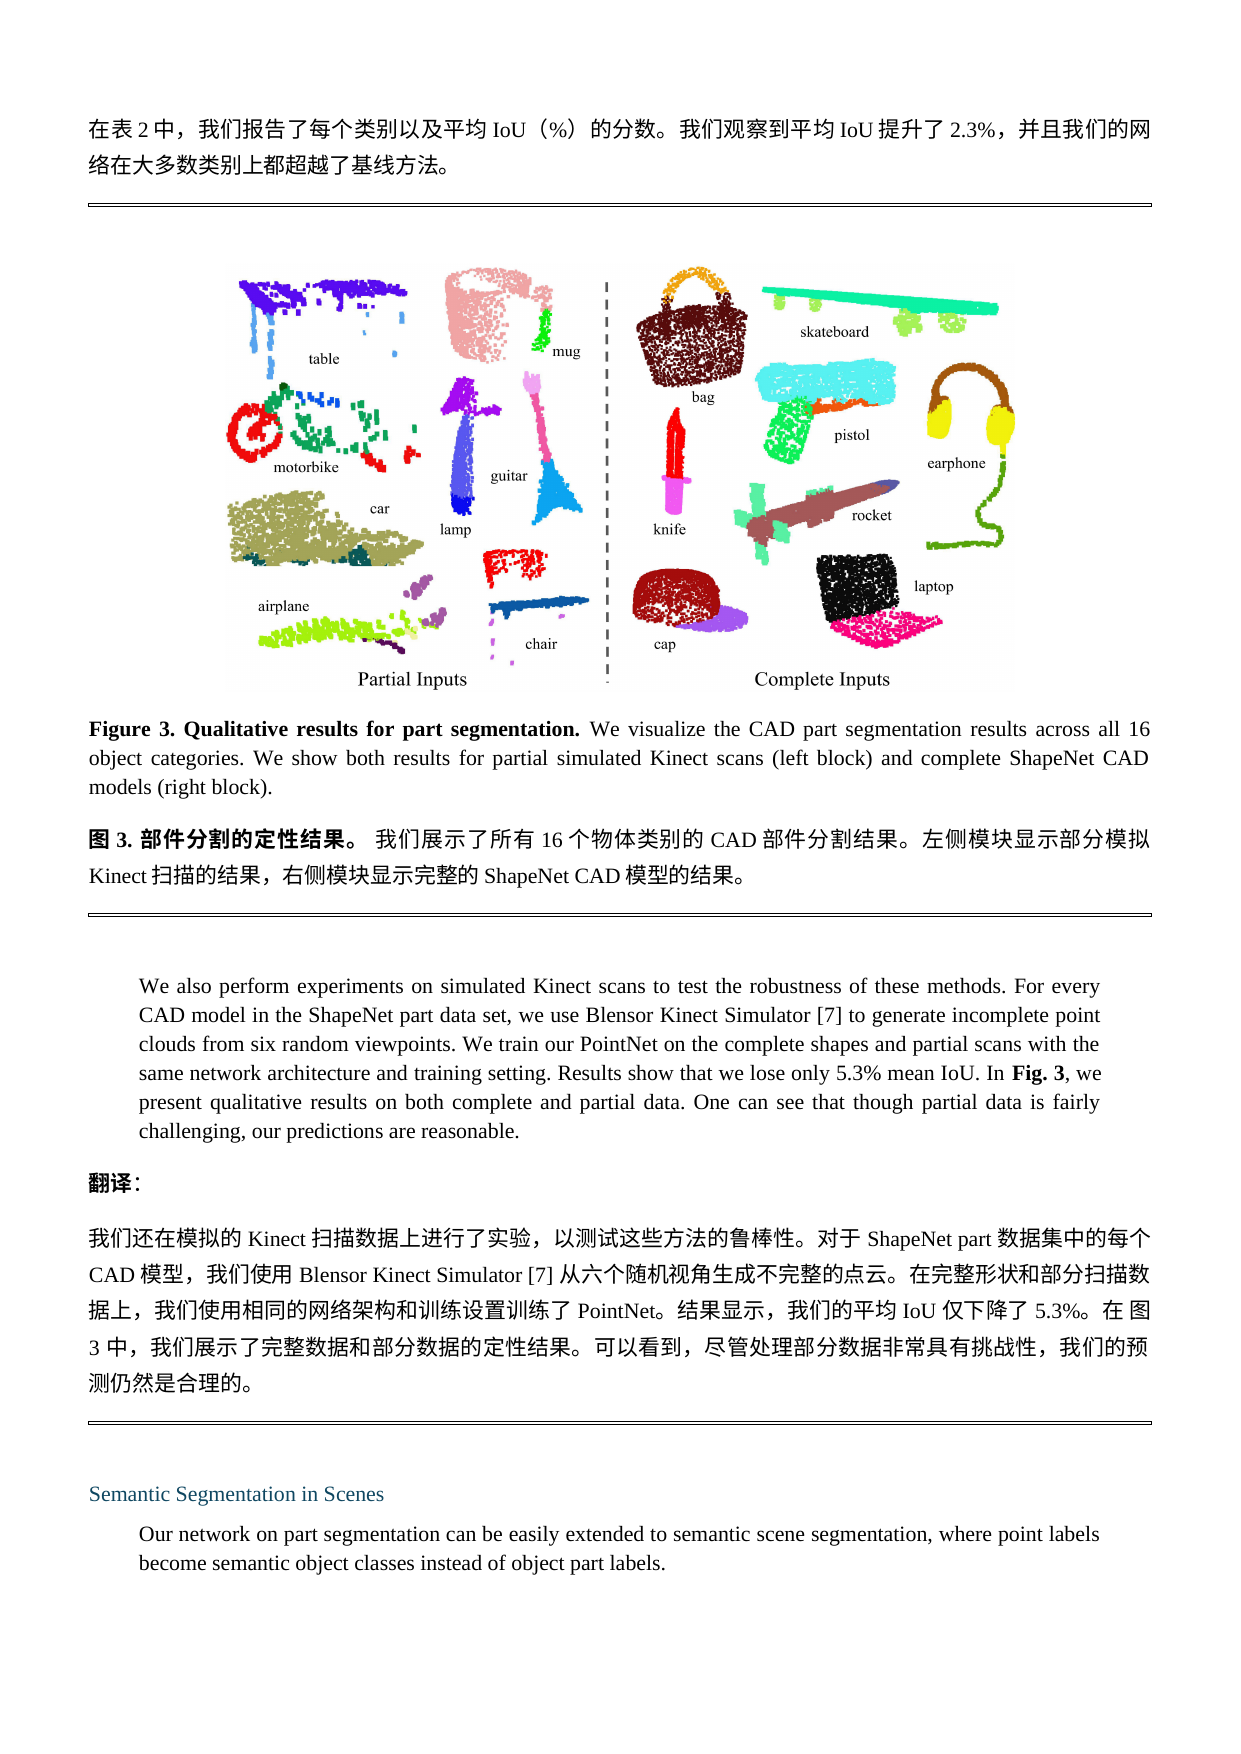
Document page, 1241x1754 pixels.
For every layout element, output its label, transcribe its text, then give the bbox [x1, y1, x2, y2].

subtitle Semantic Segmentation in Scenes [89, 1481, 1152, 1506]
text 我们还在模拟的 Kinect 扫描数据上进行了实验，以测试这些方法的鲁棒性。对于 ShapeNet part 数据集中的每个 CAD 模型，我们使用 Blensor Kinect Simulator [7] 从六个随机视角生成不完整的点云。在完整形状和部分扫描数据上，我们使用相同的网络架构和训练设置训练了 PointNet。结果显示，我们的平均 IoU 仅下降了 5.3%。在 图 3 中，我们展示了完整数据和部分数据的定性结果。可以看到，尽管处理部分数据非常具有挑战性，我们的预测仍然是合理的。 [89, 1221, 1152, 1398]
text We also perform experiments on simulated Kinect scans to test the robustness of these methods. For every CAD model in the ShapeNet part data set, we use Blensor Kinect Simulator [7] to generate incomplete point clouds from six random viewpoints. We train our PointNet on the complete shapes and partial scans with the same network architecture and training setting. Results show that we lose only 5.3% mean IoU. In Fig. 3, we present qualitative results on both complete and partial data. One can see that though partial data is fairly challenging, our predictions are reasonable. [139, 973, 1102, 1143]
text 翻译： [89, 1166, 1152, 1197]
text 在表2中，我们报告了每个类别以及平均IoU（%）的分数。我们观察到平均IoU提升了2.3%，并且我们的网络在大多数类别上都超越了基线方法。 [89, 112, 1152, 180]
text Figure 3. Qualitative results for part segmentation. We visualize the CAD part segmentation results across all 16 object categories. We show both results for partial simulated Kinect scans (left block) and complete ShapeNet CAD models (right block). [89, 716, 1152, 799]
text 图3. 部件分割的定性结果。 我们展示了所有16个物体类别的CAD部件分割结果。左侧模块显示部分模拟Kinect扫描的结果，右侧模块显示完整的ShapeNet CAD模型的结果。 [89, 822, 1152, 889]
text Our network on part segmentation can be easily extended to semantic scene segmentation, where point labels become semantic object classes instead of object part labels. [139, 1521, 1102, 1575]
picture [224, 263, 1016, 692]
